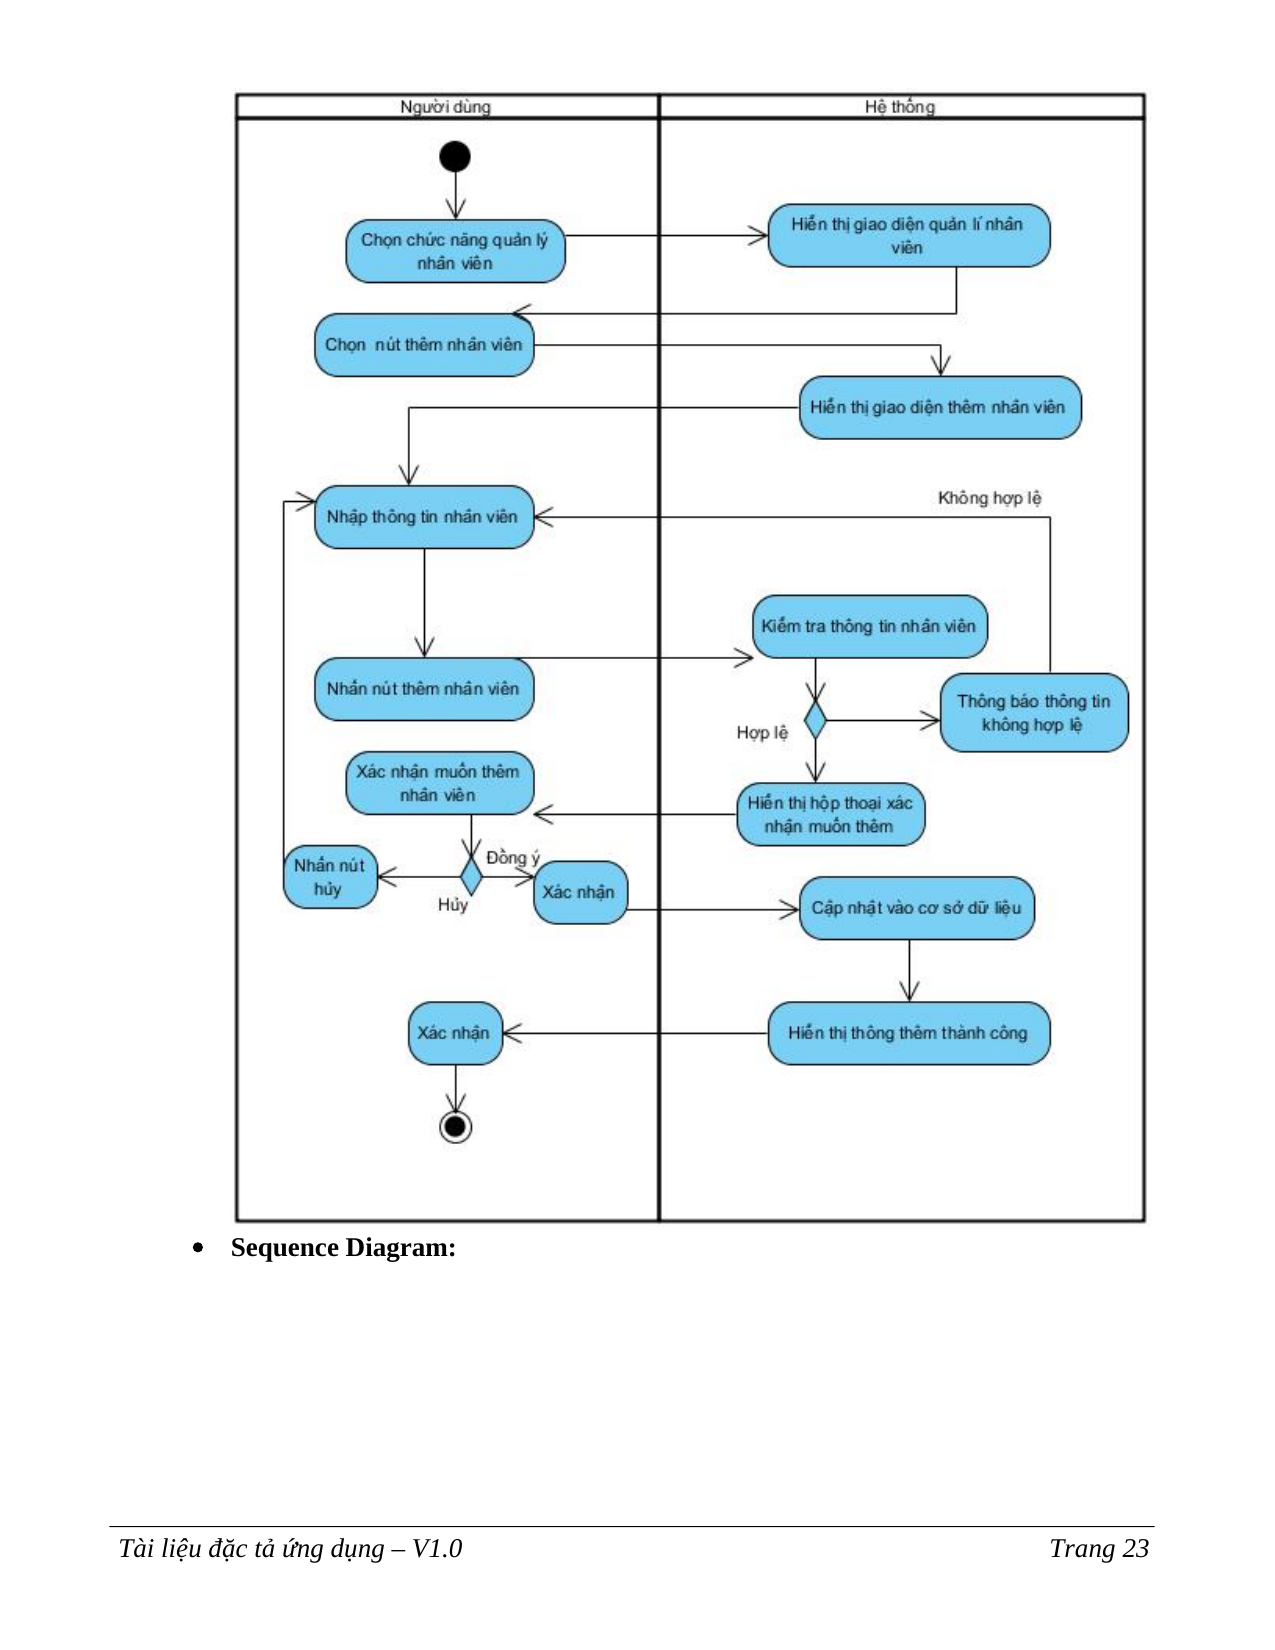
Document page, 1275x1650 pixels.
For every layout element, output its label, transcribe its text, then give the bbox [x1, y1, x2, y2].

list Sequence Diagram: [193, 1231, 1186, 1263]
picture [230, 88, 1153, 1230]
